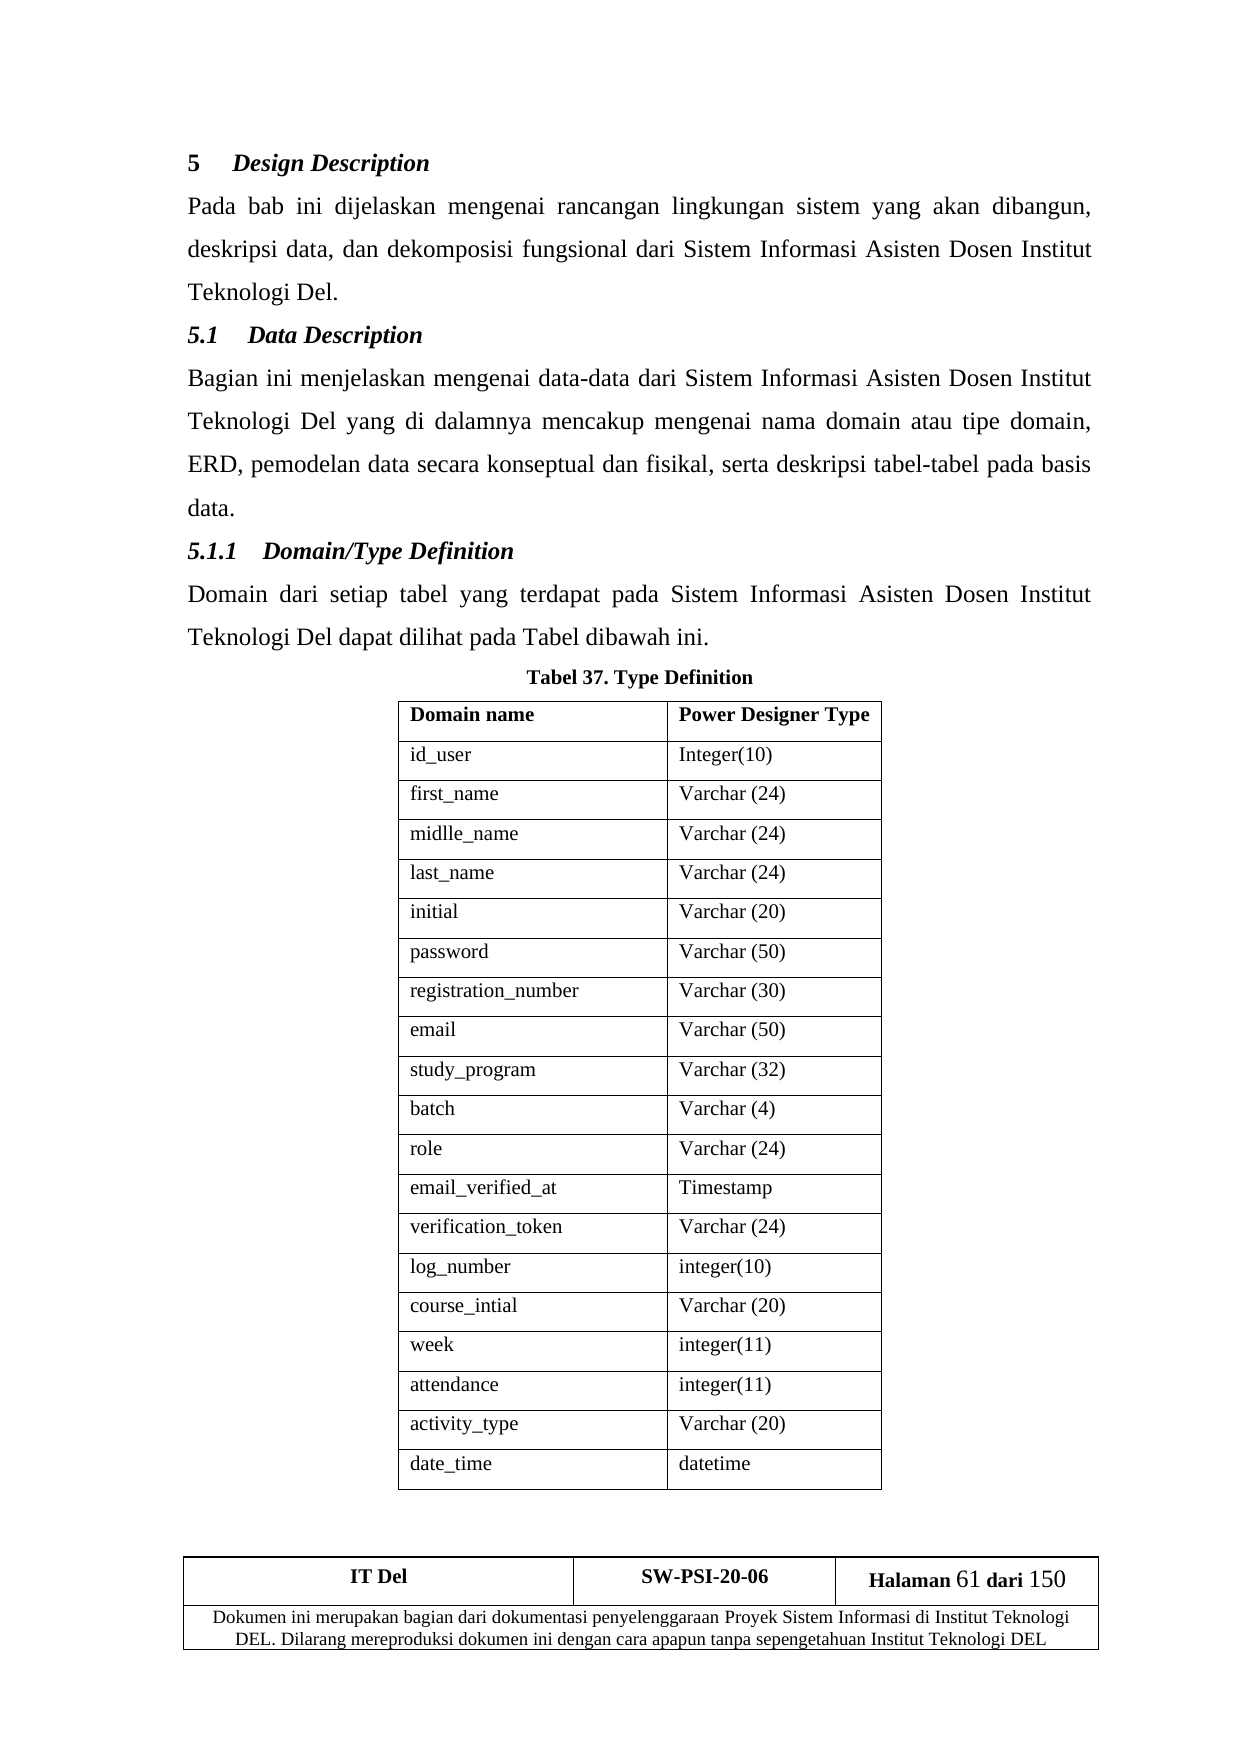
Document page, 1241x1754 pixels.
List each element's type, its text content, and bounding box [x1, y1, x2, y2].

table_cell Varchar (24) [668, 1135, 881, 1174]
table_cell initial [399, 899, 667, 937]
subtitle Data Description [187, 320, 1092, 349]
table_cell activity_type [399, 1411, 667, 1449]
table_cell verification_token [399, 1214, 667, 1252]
table_cell Integer(10) [668, 742, 881, 780]
table_cell attendance [399, 1372, 667, 1410]
table_cell Timestamp [668, 1175, 881, 1213]
table_cell integer(10) [668, 1254, 881, 1292]
table_cell Varchar (24) [668, 860, 881, 898]
table_cell midlle_name [399, 820, 667, 859]
table_cell datetime [668, 1450, 881, 1489]
table_cell last_name [399, 860, 667, 898]
text Tabel 37. Type Definition [187, 665, 1092, 689]
table_cell integer(11) [668, 1332, 881, 1371]
table_cell role [399, 1135, 667, 1174]
table_cell Varchar (4) [668, 1096, 881, 1134]
table_cell date_time [399, 1450, 667, 1489]
table_cell integer(11) [668, 1372, 881, 1410]
text Pada bab ini dijelaskan mengenai rancangan lingkungan sistem yang akan dibangun, deskripsi data, dan dekomposisi fungsional dari Sistem Informasi Asisten Dosen Institut Teknologi Del. [187, 191, 1092, 306]
table_cell batch [399, 1096, 667, 1134]
table_cell Varchar (24) [668, 781, 881, 819]
table_cell Varchar (50) [668, 1017, 881, 1056]
table_cell Varchar (24) [668, 820, 881, 859]
table_cell Varchar (24) [668, 1214, 881, 1252]
table_cell log_number [399, 1254, 667, 1292]
table_header Power Designer Type [668, 702, 881, 741]
text Bagian ini menjelaskan mengenai data-data dari Sistem Informasi Asisten Dosen Institut Teknologi Del yang di dalamnya mencakup mengenai nama domain atau tipe domain, ERD, pemodelan data secara konseptual dan fisikal, serta deskripsi tabel-tabel pada basis data. [187, 363, 1092, 521]
table_cell Varchar (20) [668, 1411, 881, 1449]
table_cell week [399, 1332, 667, 1371]
table_cell registration_number [399, 978, 667, 1016]
table_cell Varchar (50) [668, 939, 881, 977]
table_cell password [399, 939, 667, 977]
table_cell Varchar (20) [668, 899, 881, 937]
table_cell Varchar (20) [668, 1293, 881, 1331]
table_cell study_program [399, 1057, 667, 1095]
table_cell Varchar (32) [668, 1057, 881, 1095]
table_cell email_verified_at [399, 1175, 667, 1213]
table_cell first_name [399, 781, 667, 819]
table_cell Varchar (30) [668, 978, 881, 1016]
table_cell email [399, 1017, 667, 1056]
table_cell id_user [399, 742, 667, 780]
table_cell course_intial [399, 1293, 667, 1331]
subtitle Design Description [187, 148, 1092, 176]
table_header Domain name [399, 702, 667, 741]
subtitle Domain/Type Definition [187, 536, 1092, 564]
text Domain dari setiap tabel yang terdapat pada Sistem Informasi Asisten Dosen Institut Teknologi Del dapat dilihat pada Tabel dibawah ini. [187, 579, 1092, 651]
